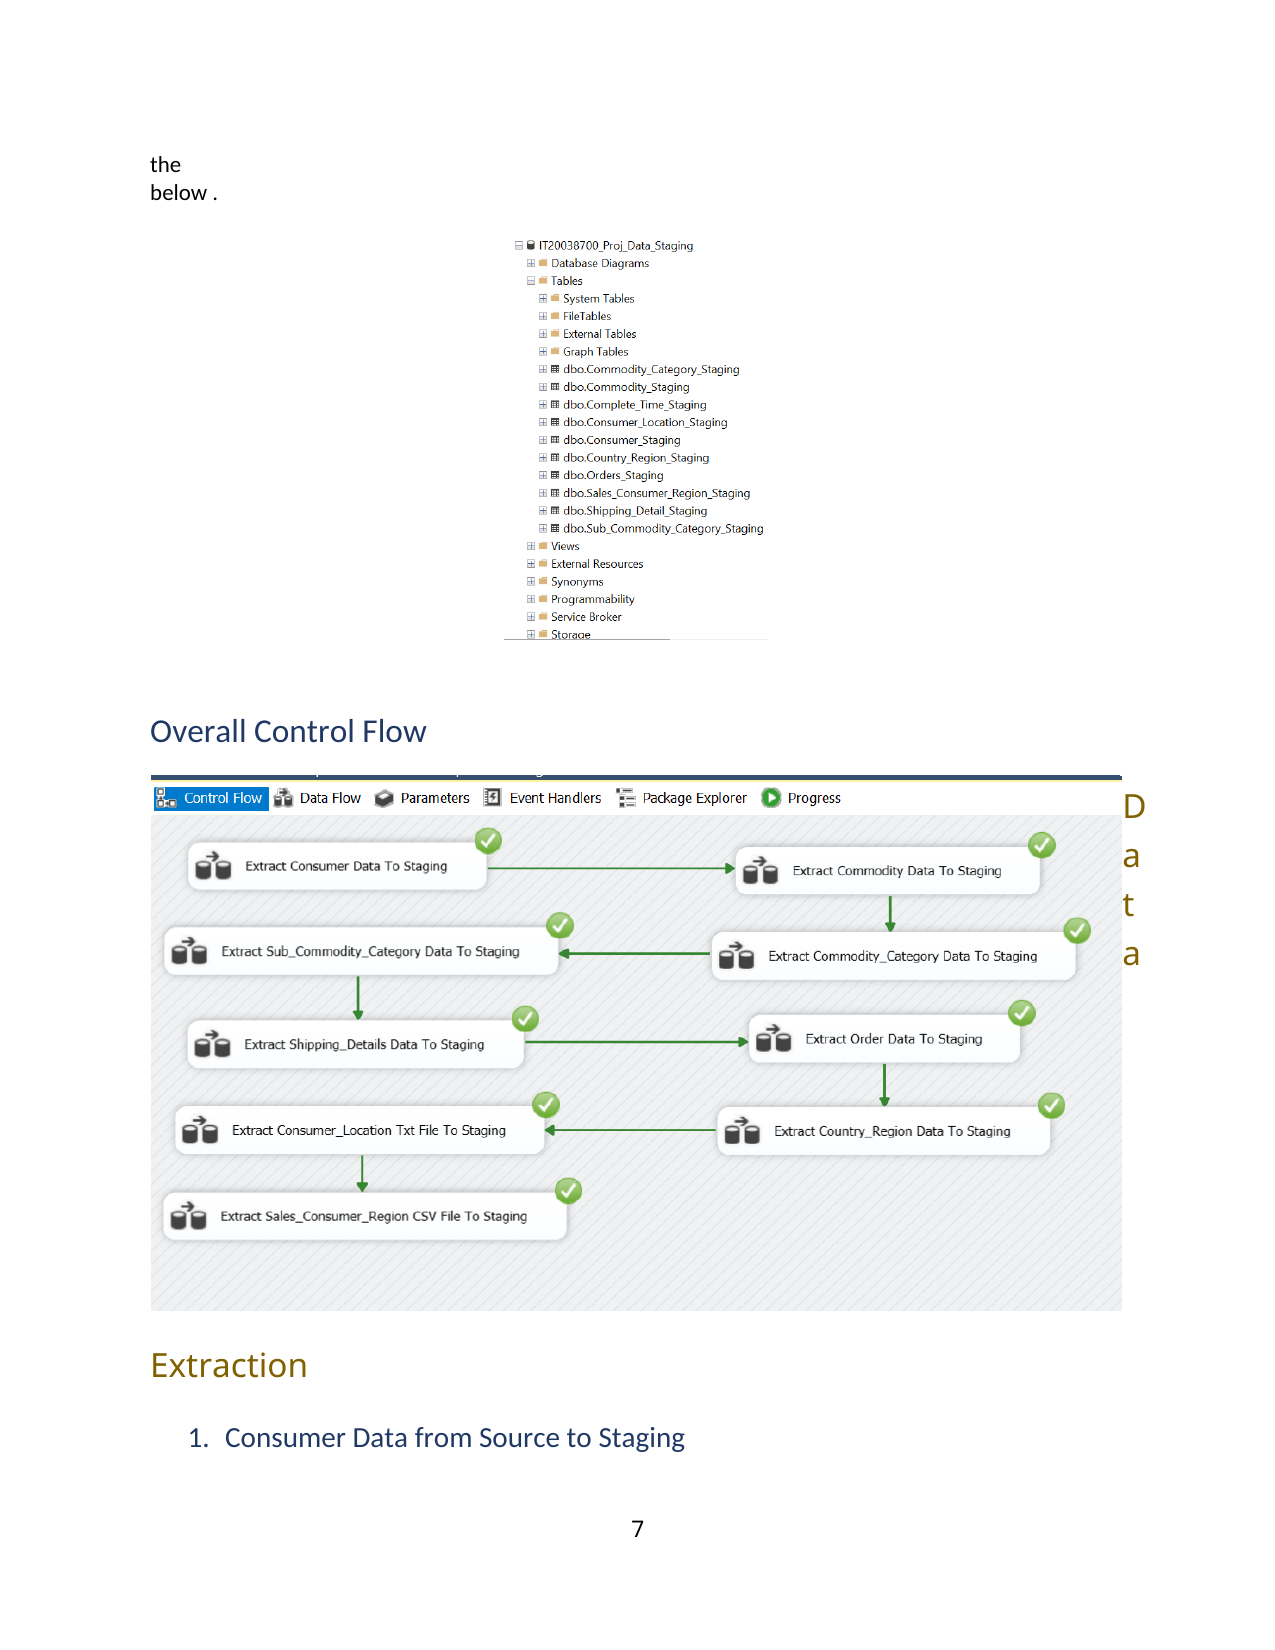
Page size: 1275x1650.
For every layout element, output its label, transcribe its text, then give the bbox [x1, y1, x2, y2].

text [150, 150, 1125, 206]
picture [150, 775, 1122, 1309]
subtitle Data Extraction [150, 900, 1125, 1388]
text Overall Control Flow [150, 710, 1125, 751]
list Consumer Data from Source to Staging [187, 1419, 1125, 1455]
picture [502, 234, 768, 638]
